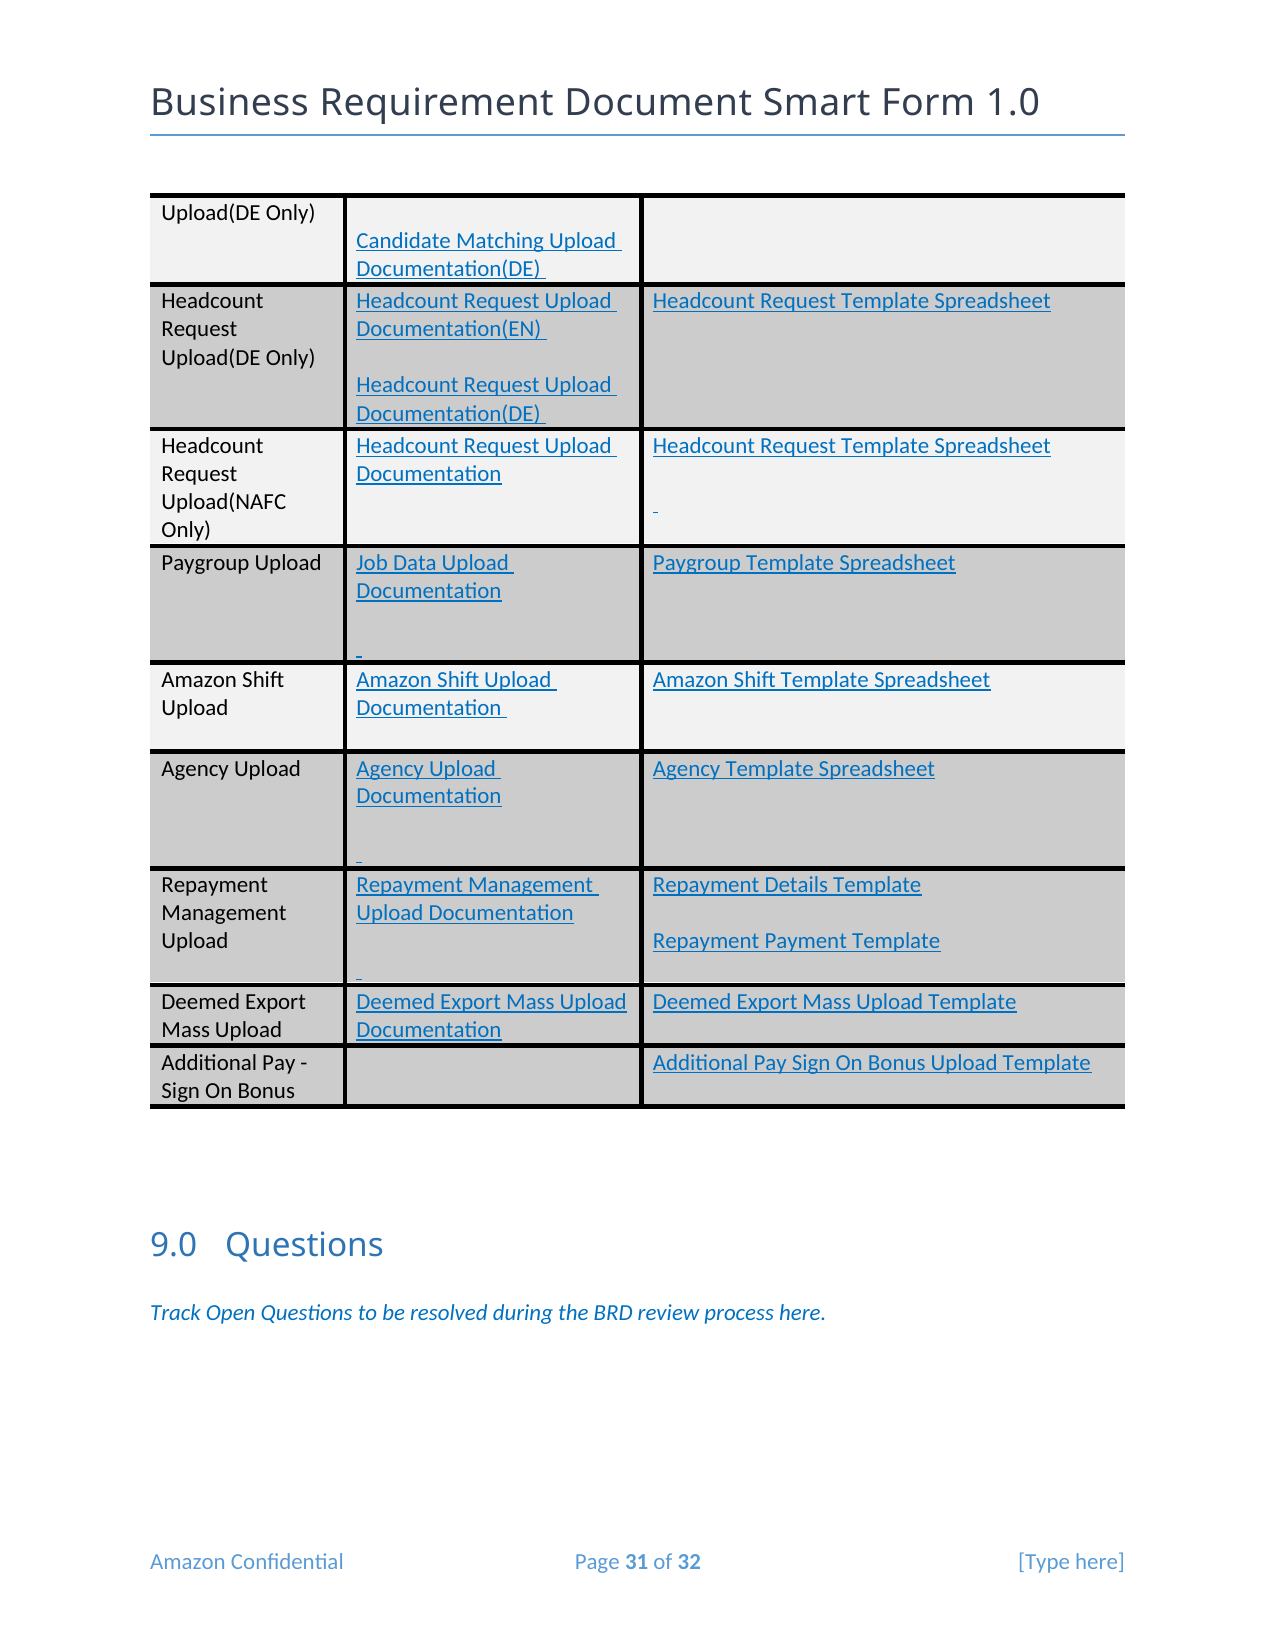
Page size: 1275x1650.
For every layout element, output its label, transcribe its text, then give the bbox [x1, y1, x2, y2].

subtitle Questions [150, 1221, 1125, 1266]
text Track Open Questions to be resolved during the BRD review process here. [150, 1298, 1125, 1326]
table_cell Headcount Request Upload(DE Only) [150, 287, 343, 427]
table_cell Headcount Request Upload Documentation [347, 431, 639, 543]
table_cell Additional Pay - Sign On Bonus [150, 1048, 343, 1104]
table_cell Agency Upload [150, 754, 343, 866]
table_cell Additional Pay Sign On Bonus Upload Template [644, 1048, 1125, 1104]
table_cell Headcount Request Template Spreadsheet [644, 287, 1125, 427]
table_cell Repayment Management Upload Documentation [347, 871, 639, 982]
table_cell ​Deemed Export Mass Upload Template [644, 987, 1125, 1043]
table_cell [644, 198, 1125, 282]
table_cell Agency Upload Documentation [347, 754, 639, 866]
table_cell Agency Template Spreadsheet [644, 754, 1125, 866]
table_cell Deemed Export Mass Upload [150, 987, 343, 1043]
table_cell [347, 198, 639, 282]
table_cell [150, 198, 343, 282]
table_cell Headcount Request Upload Documentation(EN) Headcount Request Upload Documentation(DE) [347, 287, 639, 427]
table_cell Headcount Request Upload(NAFC Only) [150, 431, 343, 543]
table_cell Job Data Upload Documentation [347, 548, 639, 660]
table_cell Headcount Request Template Spreadsheet [644, 431, 1125, 543]
table_cell Paygroup Upload [150, 548, 343, 660]
table_cell Paygroup Template Spreadsheet [644, 548, 1125, 660]
table_cell Repayment Management Upload [150, 871, 343, 982]
table_cell Amazon Shift Upload [150, 665, 343, 749]
table_cell ​Deemed Export Mass Upload Documentation [347, 987, 639, 1043]
table_cell Repayment Details Template Repayment Payment Template [644, 871, 1125, 982]
table_cell Amazon Shift Upload Documentation [347, 665, 639, 749]
table_cell Amazon Shift Template Spreadsheet [644, 665, 1125, 749]
table_cell ​ [347, 1048, 639, 1104]
